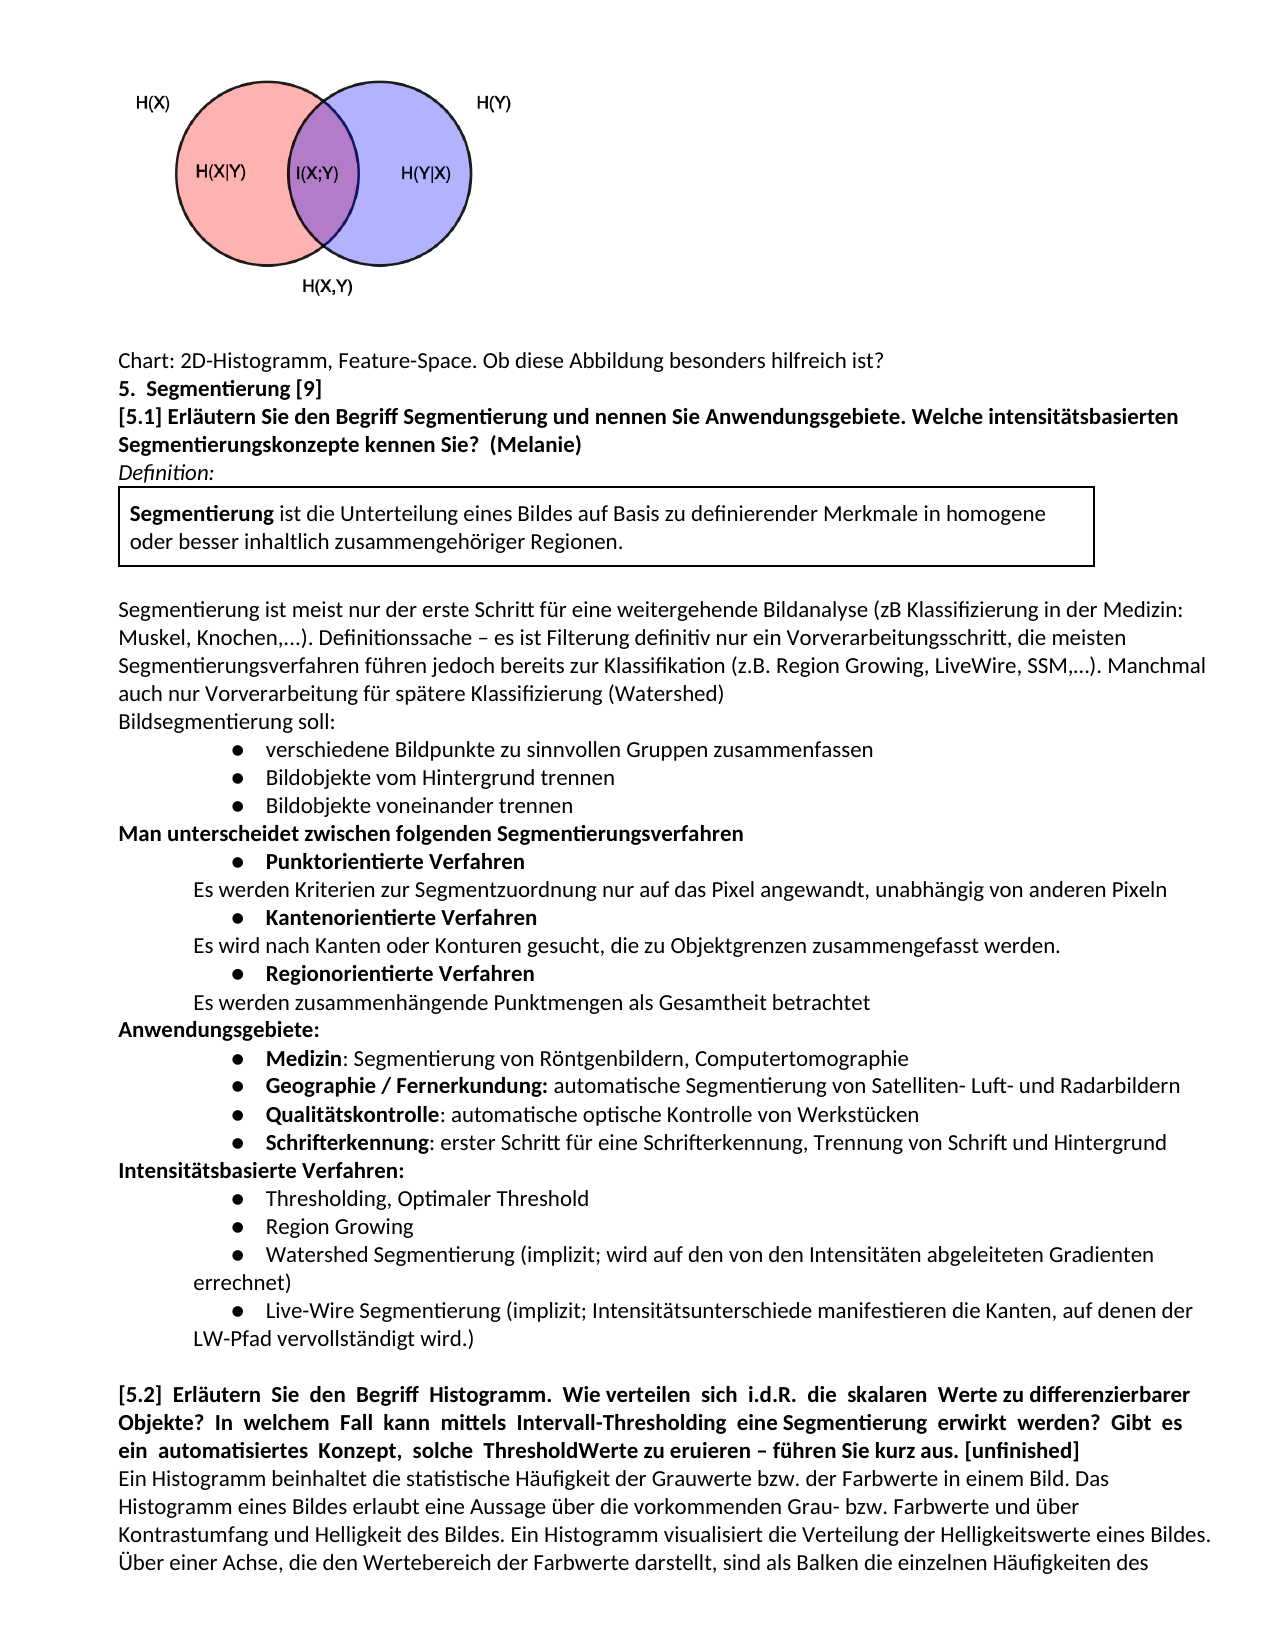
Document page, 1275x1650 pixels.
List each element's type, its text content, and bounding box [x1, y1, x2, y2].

list Punktorientierte Verfahren Es werden Kriterien zur Segmentzuordnung nur auf das Pixel angewandt, unabhängig von anderen Pixeln [193, 847, 1216, 903]
picture [118, 59, 525, 347]
list Qualitätskontrolle: automatische optische Kontrolle von Werkstücken [193, 1100, 1216, 1128]
list Medizin: Segmentierung von Röntgenbildern, Computertomographie [193, 1044, 1216, 1072]
list Schrifterkennung: erster Schritt für eine Schrifterkennung, Trennung von Schrift und Hintergrund [193, 1128, 1216, 1156]
list Bildobjekte voneinander trennen [193, 791, 1216, 819]
text Segmentierung ist meist nur der erste Schritt für eine weitergehende Bildanalyse (zB Klassifizierung in der Medizin: Muskel, Knochen,...). Definitionssache – es ist Filterung definitiv nur ein Vorverarbeitungsschritt, die meisten Segmentierungsverfahren führen jedoch bereits zur Klassifikation (z.B. Region Growing, LiveWire, SSM,…). Manchmal auch nur Vorverarbeitung für spätere Klassifizierung (Watershed) [118, 595, 1216, 707]
list Regionorientierte Verfahren Es werden zusammenhängende Punktmengen als Gesamtheit betrachtet [193, 959, 1216, 1016]
list Live-Wire Segmentierung (implizit; Intensitätsunterschiede manifestieren die Kanten, auf denen der LW-Pfad vervollständigt wird.) [193, 1296, 1216, 1352]
list Geographie / Fernerkundung: automatische Segmentierung von Satelliten- Luft- und Radarbildern [193, 1072, 1216, 1100]
text Anwendungsgebiete: [118, 1016, 1216, 1044]
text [118, 1464, 1216, 1576]
list Bildobjekte vom Hintergrund trennen [193, 763, 1216, 791]
text Intensitätsbasierte Verfahren: [118, 1156, 1216, 1184]
text Definition: [118, 458, 1216, 486]
list Thresholding, Optimaler Threshold [193, 1184, 1216, 1212]
list Kantenorientierte Verfahren Es wird nach Kanten oder Konturen gesucht, die zu Objektgrenzen zusammengefasst werden. [193, 903, 1216, 959]
text [5.2] Erläutern Sie den Begriff Histogramm. Wie verteilen sich i.d.R. die skalaren Werte zu differenzierbarer Objekte? In welchem Fall kann mittels Intervall-Thresholding eine Segmentierung erwirkt werden? Gibt es ein automatisiertes Konzept, solche ThresholdWerte zu eruieren – führen Sie kurz aus. [unfinished] [118, 1380, 1216, 1464]
text Man unterscheidet zwischen folgenden Segmentierungsverfahren [118, 819, 1216, 847]
text [5.1] Erläutern Sie den Begriff Segmentierung und nennen Sie Anwendungsgebiete. Welche intensitätsbasierten Segmentierungskonzepte kennen Sie? (Melanie) [118, 402, 1216, 458]
text Chart: 2D-Histogramm, Feature-Space. Ob diese Abbildung besonders hilfreich ist? [118, 346, 1216, 374]
text 5. Segmentierung [9] [118, 374, 1216, 402]
list Watershed Segmentierung (implizit; wird auf den von den Intensitäten abgeleiteten Gradienten errechnet) [193, 1240, 1216, 1296]
list Region Growing [193, 1212, 1216, 1240]
text Bildsegmentierung soll: [118, 707, 1216, 735]
list verschiedene Bildpunkte zu sinnvollen Gruppen zusammenfassen [193, 735, 1216, 763]
table_header Segmentierung ist die Unterteilung eines Bildes auf Basis zu definierender Merkmale in homogene oder besser inhaltlich zusammengehöriger Regionen. [120, 488, 1093, 565]
